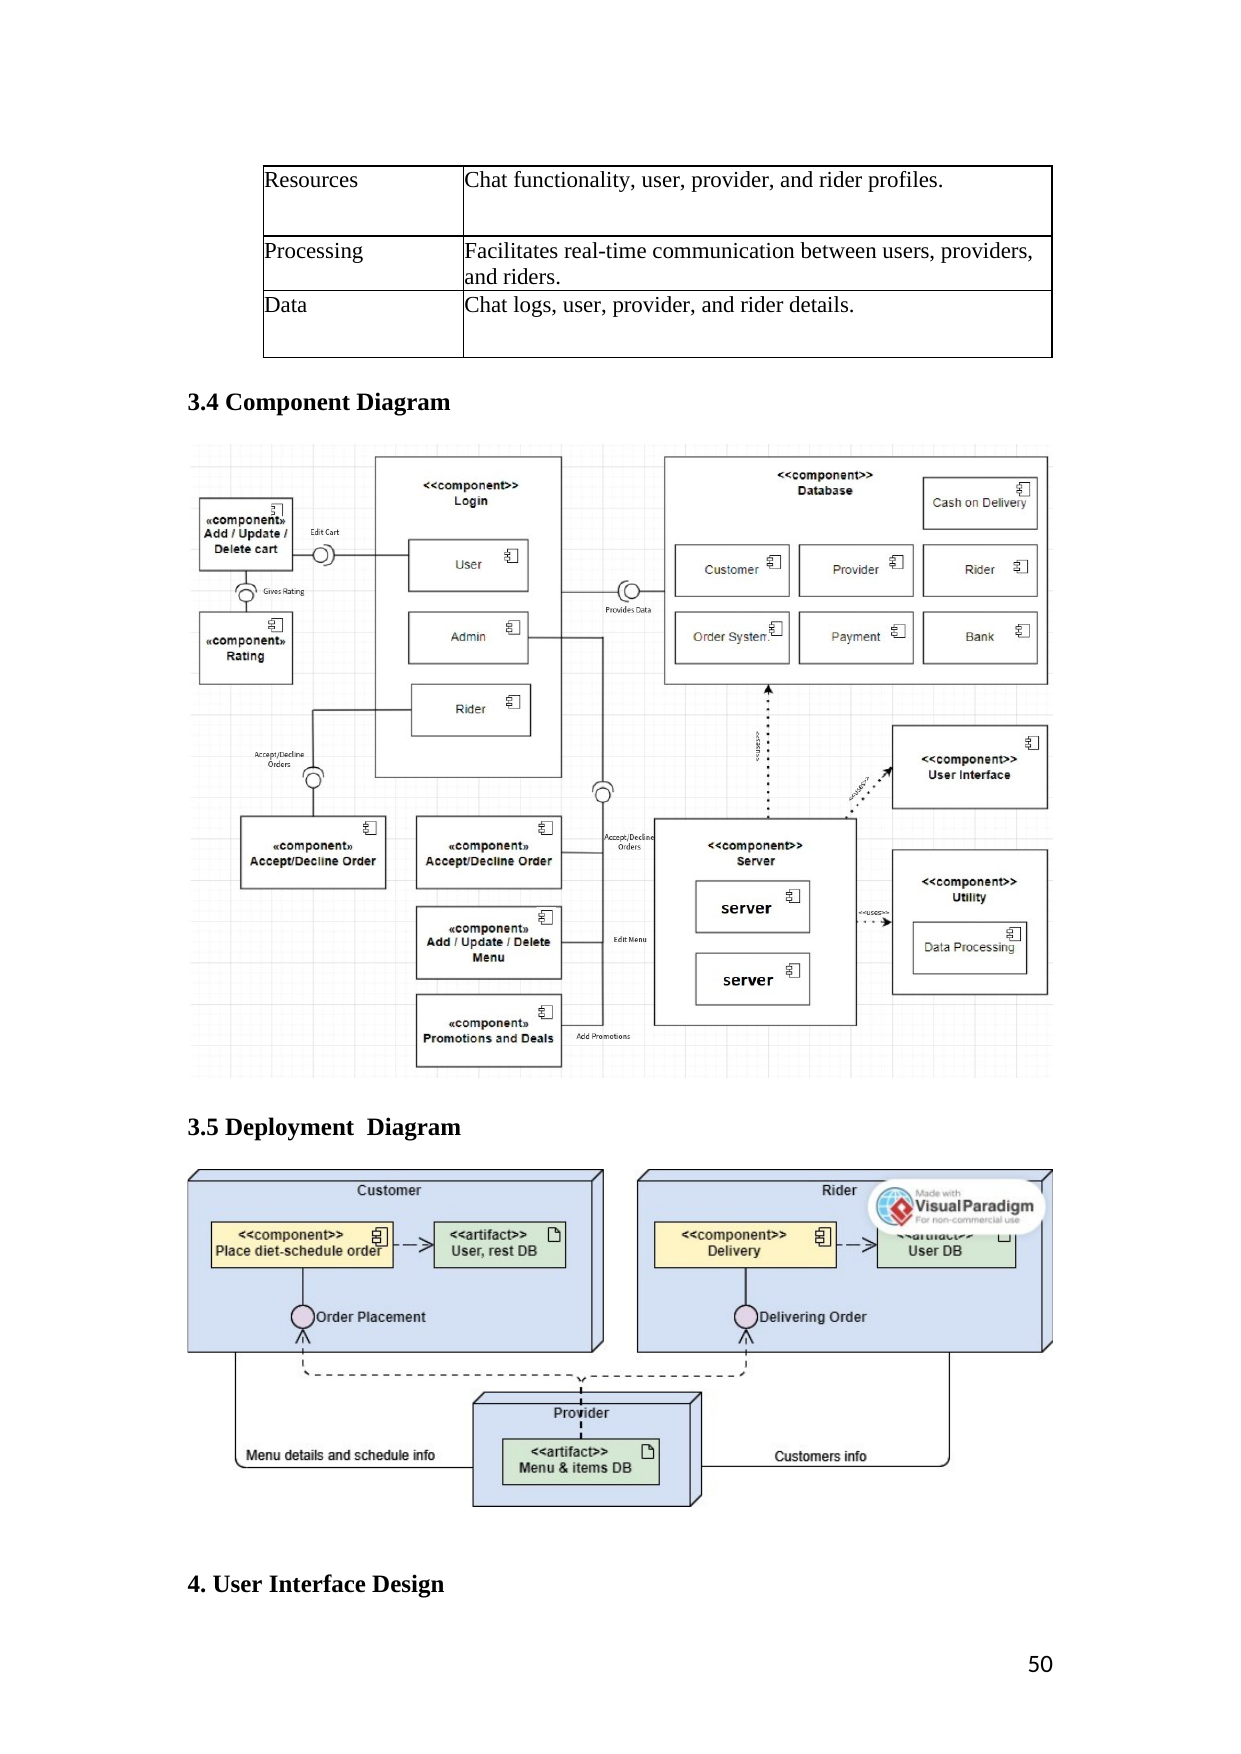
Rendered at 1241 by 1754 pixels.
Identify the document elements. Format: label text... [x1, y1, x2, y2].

table_cell Facilitates real-time communication between users, providers, and riders. [464, 237, 1051, 289]
table_cell Chat logs, user, provider, and rider details. [464, 291, 1051, 357]
text 3.4 Component Diagram [187, 387, 1053, 416]
table_cell Chat functionality, user, provider, and rider profiles. [464, 167, 1051, 235]
text 3.5 Deployment Diagram [187, 1112, 1053, 1140]
picture [187, 444, 1053, 1078]
picture [187, 1169, 1053, 1507]
table_cell Processing [264, 237, 463, 289]
table_cell Data [264, 291, 463, 357]
text 4. User Interface Design [187, 1569, 1053, 1598]
table_cell Resources [264, 167, 463, 235]
